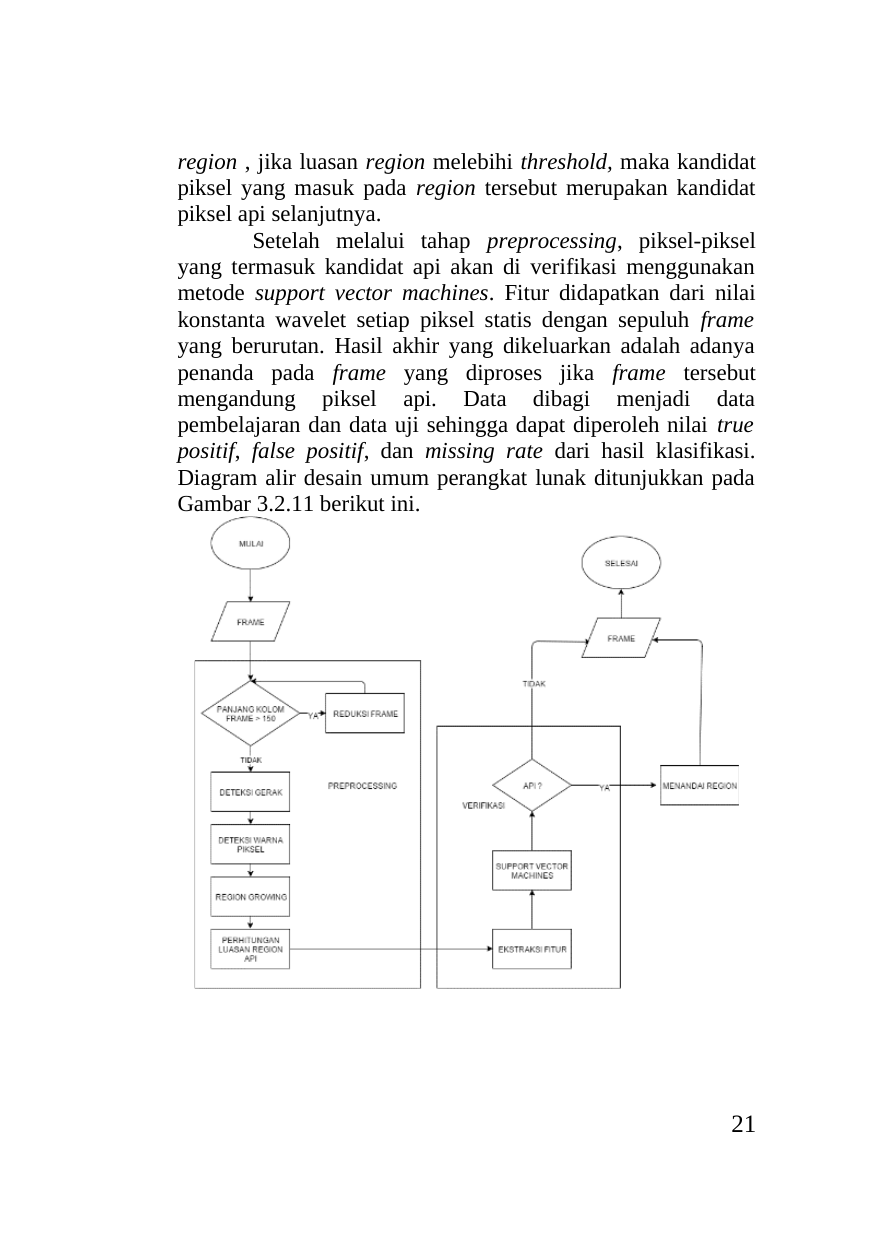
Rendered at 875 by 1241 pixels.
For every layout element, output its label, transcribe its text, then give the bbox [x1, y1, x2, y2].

picture [194, 516, 739, 989]
